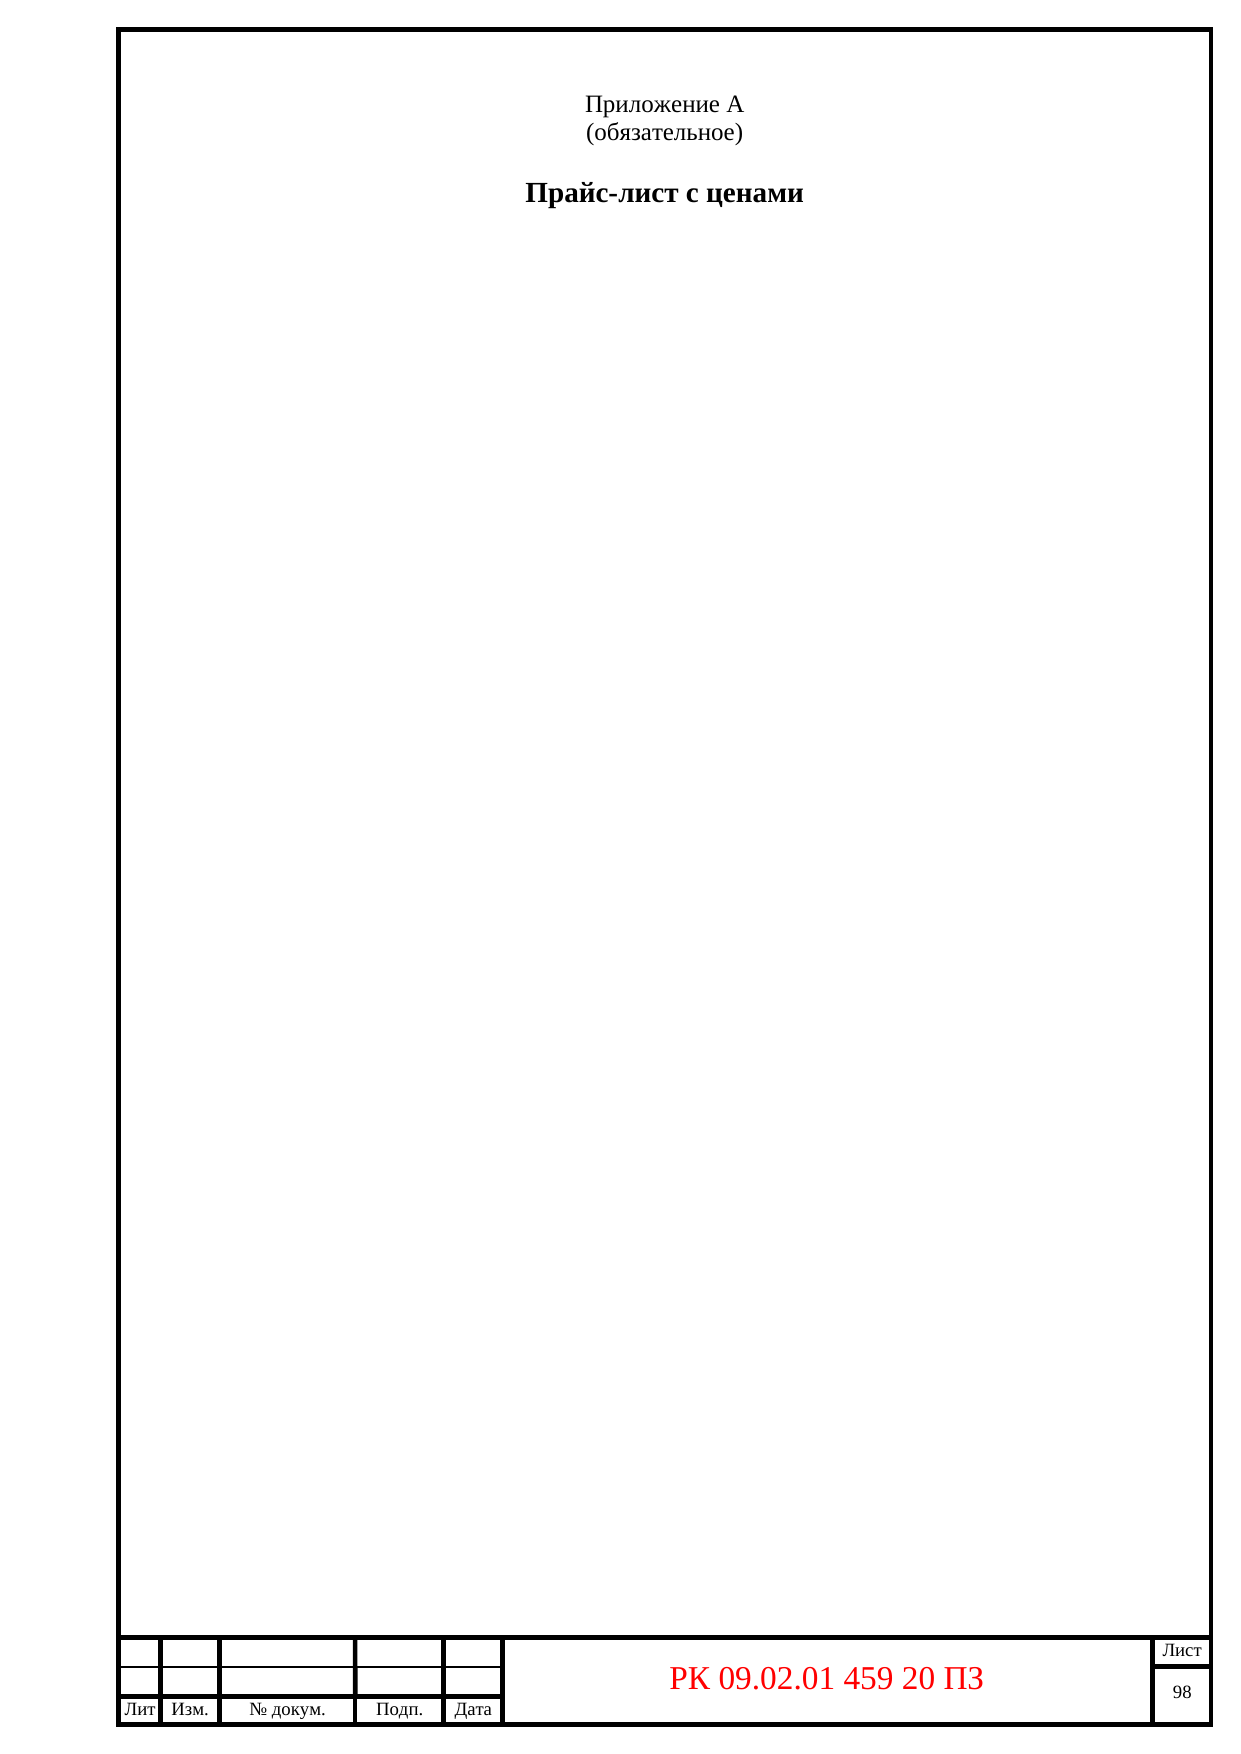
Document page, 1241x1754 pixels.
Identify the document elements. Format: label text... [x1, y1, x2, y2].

text Прайс-лист с ценами [148, 175, 1181, 208]
text (обязательное) [148, 117, 1181, 146]
subtitle Приложение А [148, 89, 1181, 117]
